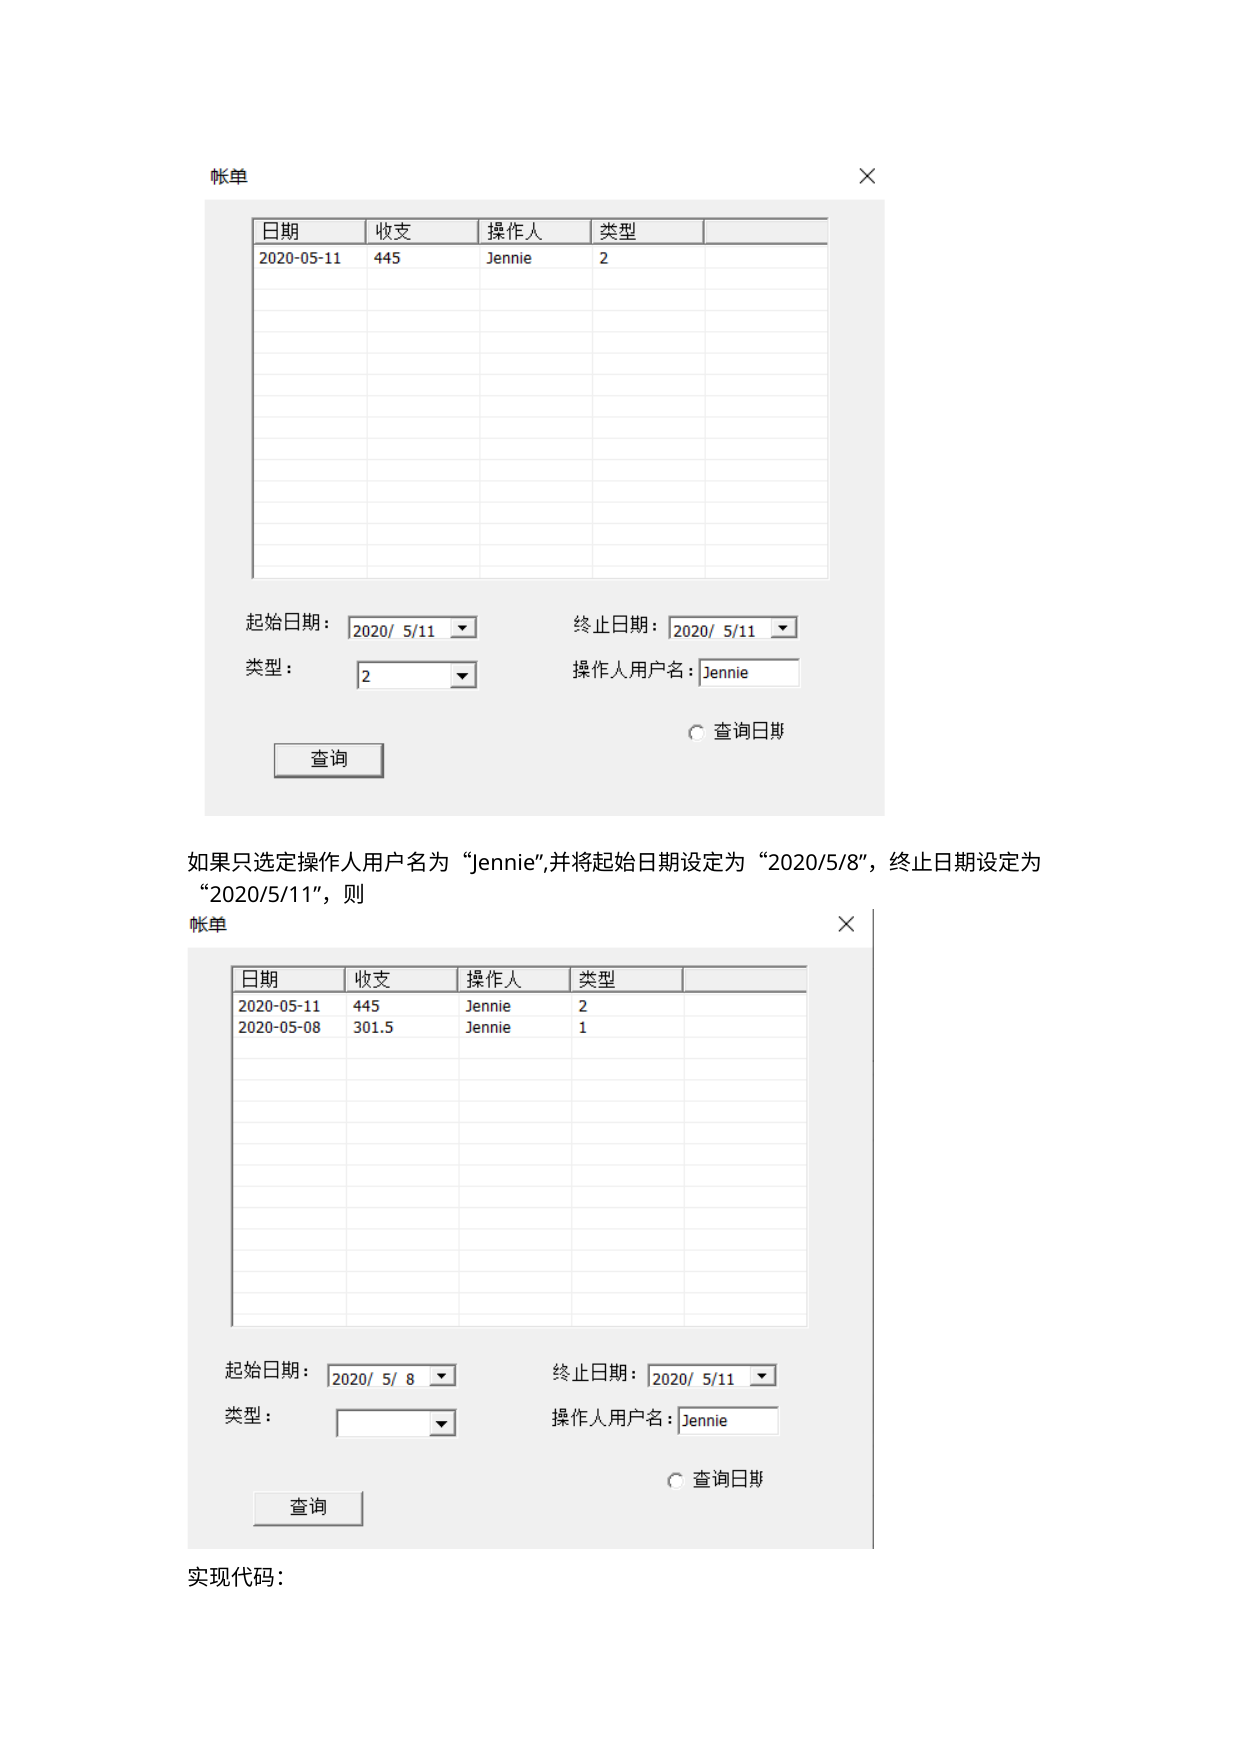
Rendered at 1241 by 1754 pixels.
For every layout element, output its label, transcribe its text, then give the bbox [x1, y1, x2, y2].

picture [204, 162, 885, 816]
text 如果只选定操作人用户名为“Jennie”,并将起始日期设定为“2020/5/8”，终止日期设定为“2020/5/11”，则 [187, 844, 1053, 909]
text 实现代码： [187, 1559, 1053, 1592]
picture [187, 909, 874, 1549]
